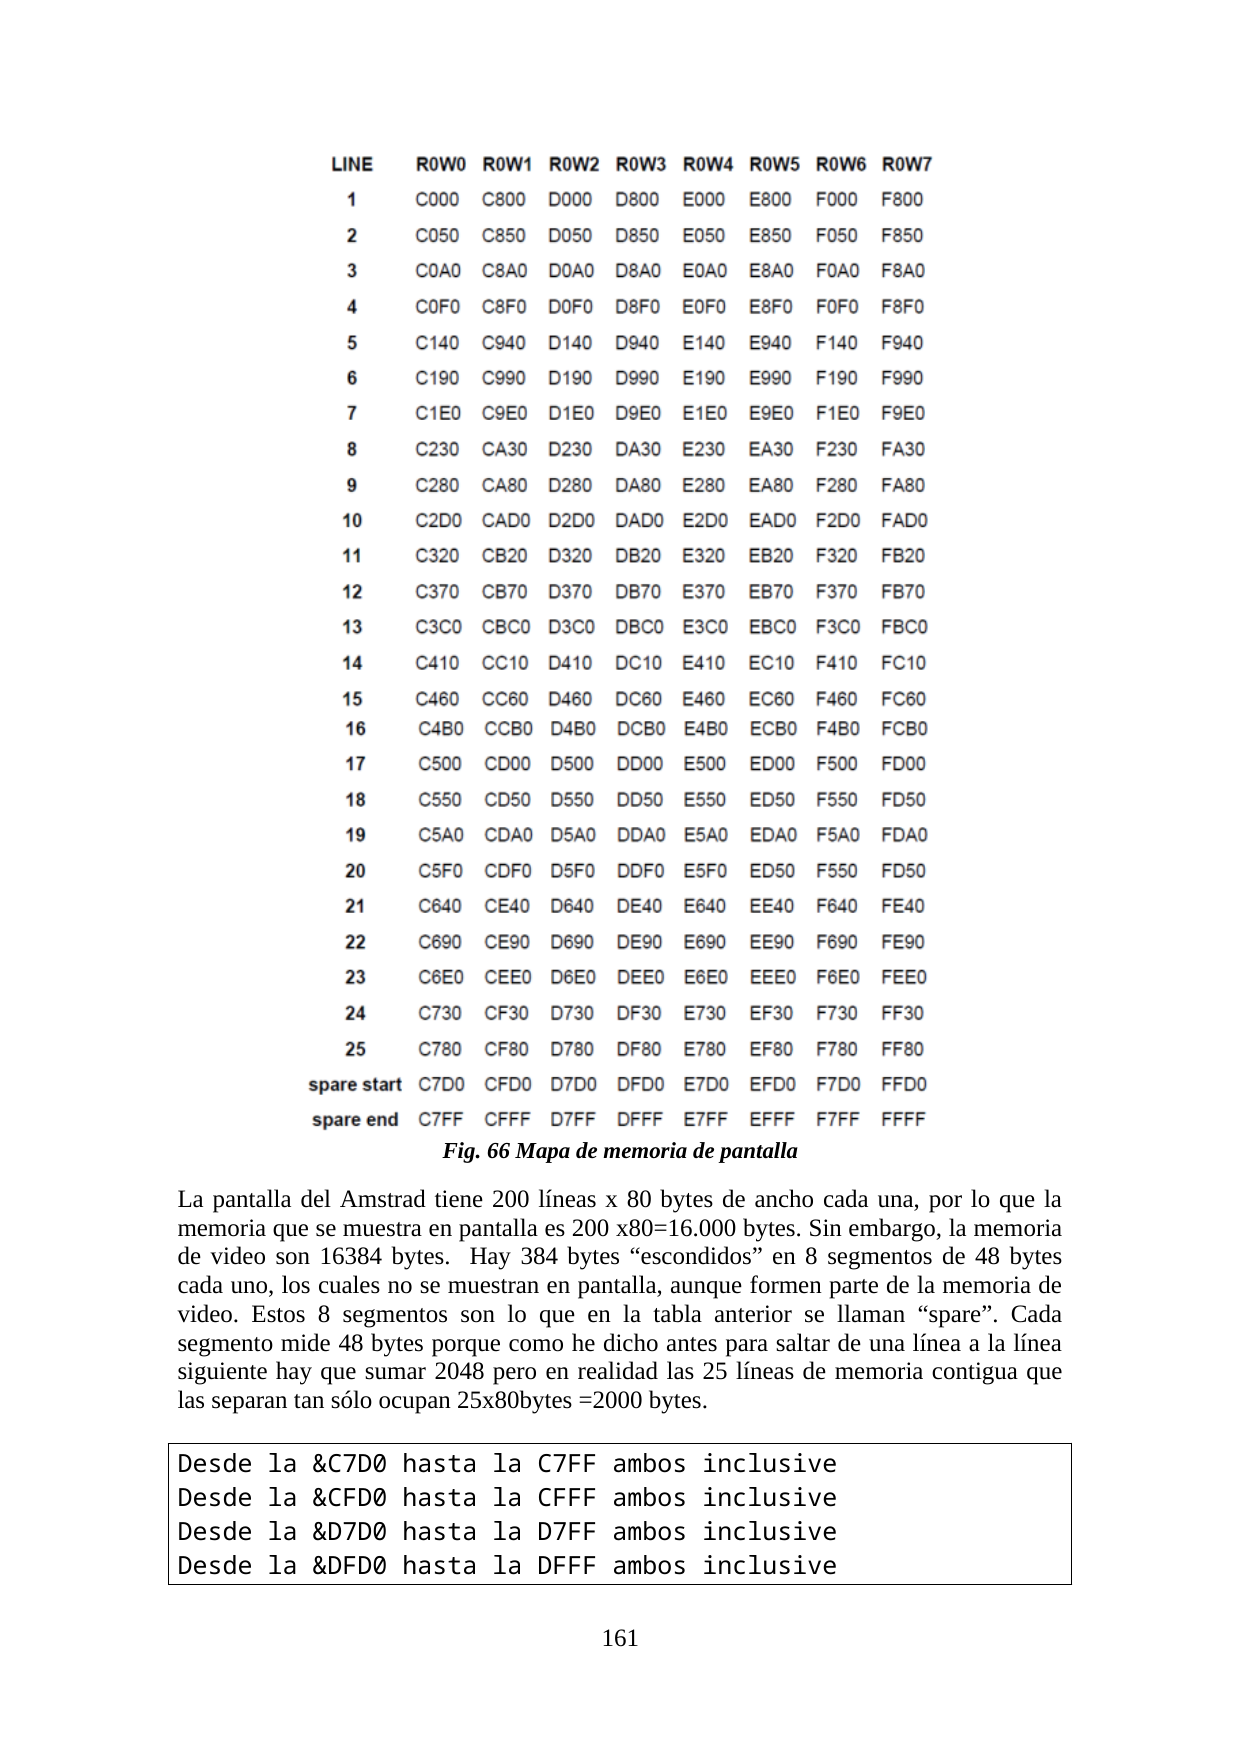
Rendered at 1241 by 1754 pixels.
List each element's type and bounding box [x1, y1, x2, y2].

picture [296, 147, 944, 1137]
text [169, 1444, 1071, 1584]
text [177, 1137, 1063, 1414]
